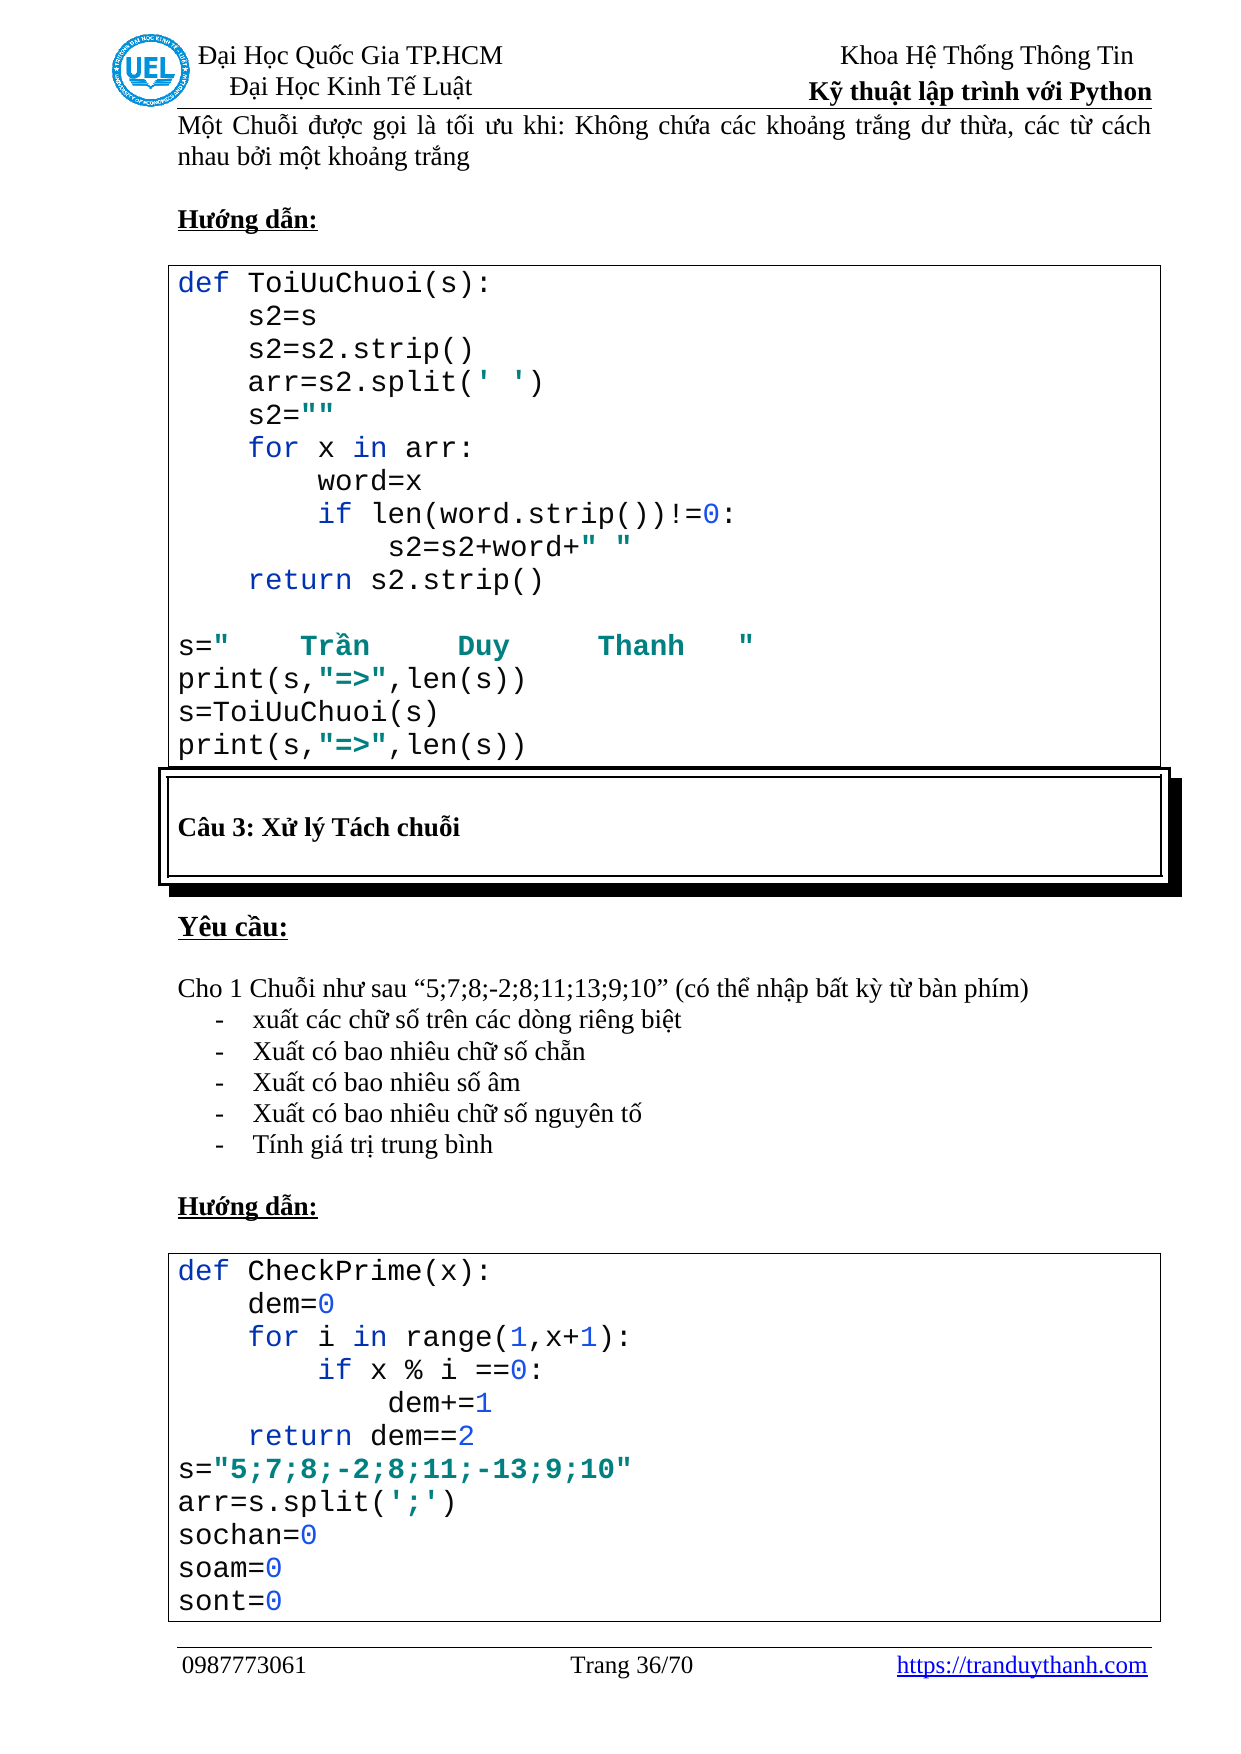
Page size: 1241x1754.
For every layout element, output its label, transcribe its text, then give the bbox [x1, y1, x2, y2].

list xuất các chữ số trên các dòng riêng biệt [215, 1003, 1152, 1034]
list Xuất có bao nhiêu chữ số nguyên tố [215, 1097, 1152, 1128]
list Xuất có bao nhiêu số âm [215, 1066, 1152, 1097]
text def ToiUuChuoi(s): s2=s s2=s2.strip() arr=s2.split(' ') s2="" for x in arr: word=x if len(word.strip())!=0: s2=s2+word+" " return s2.strip() s=" Trần Duy Thanh " print(s,"=>",len(s)) s=ToiUuChuoi(s) print(s,"=>",len(s)) [169, 266, 1160, 766]
text Câu 3: Xử lý Tách chuỗi [177, 811, 1152, 842]
text Hướng dẫn: [177, 203, 1152, 234]
text Yêu cầu: [177, 909, 1152, 943]
text Hướng dẫn: [177, 1190, 1152, 1221]
text Cho 1 Chuỗi như sau “5;7;8;-2;8;11;13;9;10” (có thể nhập bất kỳ từ bàn phím) [177, 972, 1152, 1003]
list Tính giá trị trung bình [215, 1128, 1152, 1159]
picture [122, 42, 181, 98]
text Một Chuỗi được gọi là tối ưu khi: Không chứa các khoảng trắng dư thừa, các từ cách nhau bởi một khoảng trắng [177, 109, 1152, 172]
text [169, 1254, 1160, 1621]
picture [111, 33, 191, 108]
list Xuất có bao nhiêu chữ số chẵn [215, 1034, 1152, 1066]
